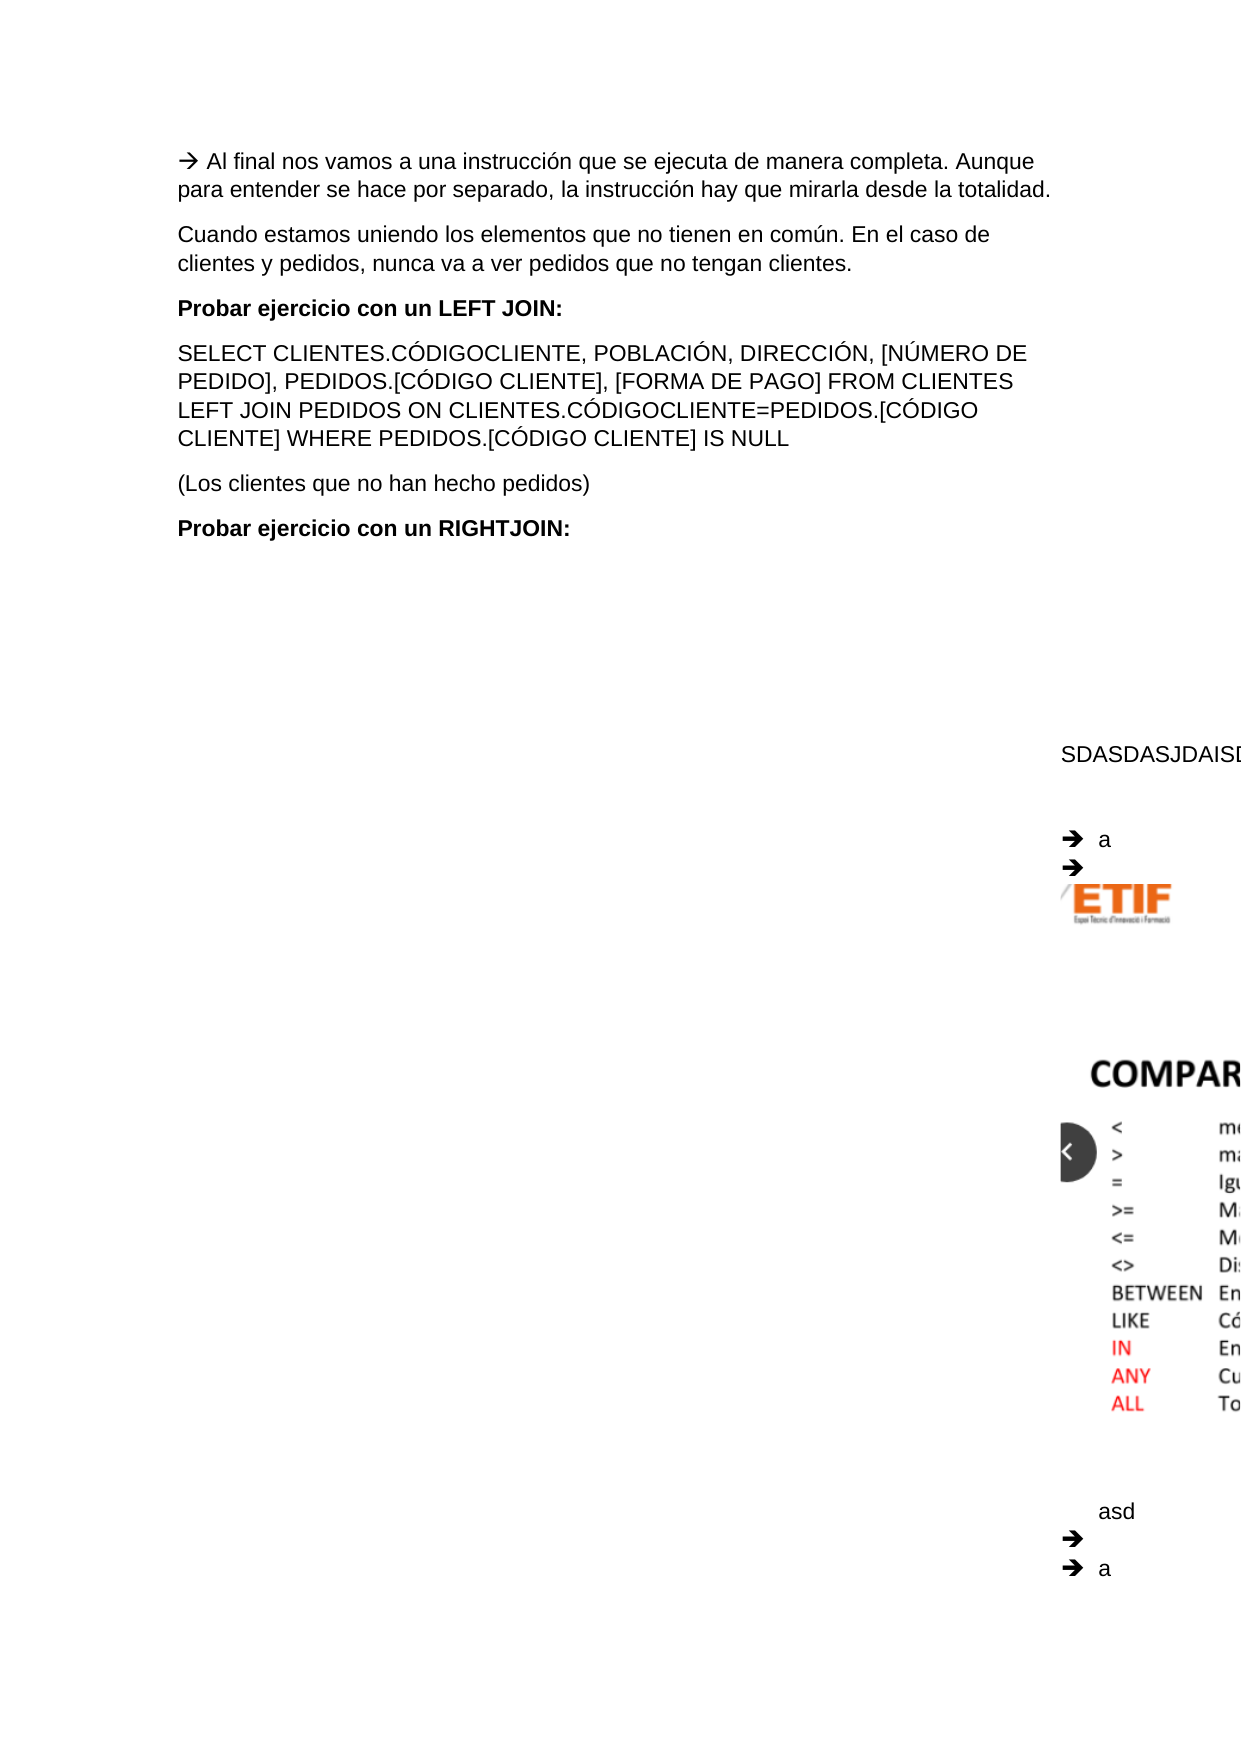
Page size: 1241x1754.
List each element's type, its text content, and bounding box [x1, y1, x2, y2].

text (Los clientes que no han hecho pedidos) [177, 470, 1063, 497]
text Probar ejercicio con un RIGHTJOIN: [177, 515, 1063, 542]
list a [1061, 1554, 1240, 1581]
text Probar ejercicio con un LEFT JOIN: [177, 295, 1063, 321]
text Cuando estamos uniendo los elementos que no tienen en común. En el caso de clientes y pedidos, nunca va a ver pedidos que no tengan clientes. [177, 221, 1063, 276]
text SELECT CLIENTES.CÓDIGOCLIENTE, POBLACIÓN, DIRECCIÓN, [NÚMERO DE PEDIDO], PEDIDOS.[CÓDIGO CLIENTE], [FORMA DE PAGO] FROM CLIENTES LEFT JOIN PEDIDOS ON CLIENTES.CÓDIGOCLIENTE=PEDIDOS.[CÓDIGO CLIENTE] WHERE PEDIDOS.[CÓDIGO CLIENTE] IS NULL [177, 340, 1063, 451]
text Al final nos vamos a una instrucción que se ejecuta de manera completa. Aunque para entender se hace por separado, la instrucción hay que mirarla desde la totalidad. [177, 148, 1063, 202]
list asd [1061, 1496, 1240, 1524]
list asd [1061, 854, 1240, 884]
list SDASDASJDAISDD [1061, 741, 1240, 767]
list a [1061, 826, 1240, 852]
picture [1060, 884, 1241, 1496]
